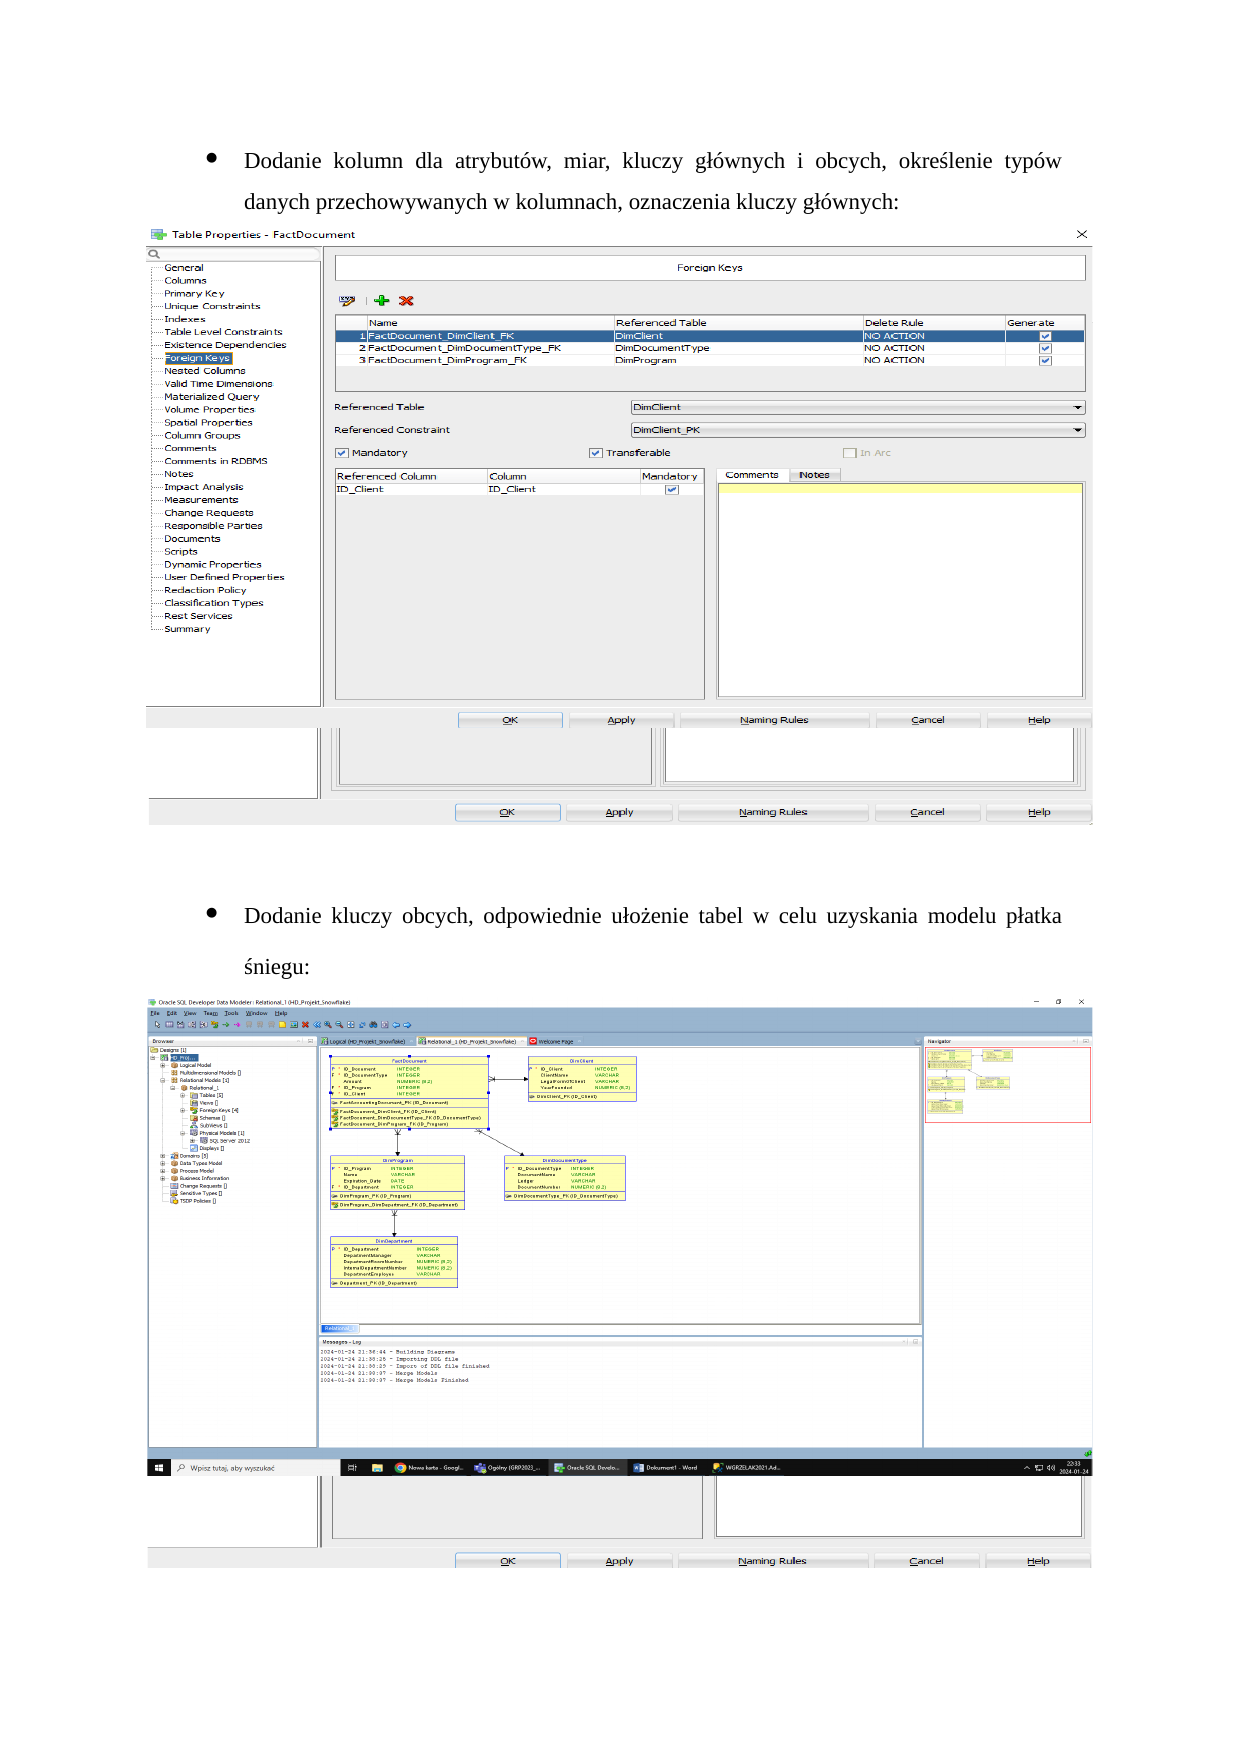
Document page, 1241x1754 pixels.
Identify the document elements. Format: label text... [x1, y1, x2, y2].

list Dodanie kluczy obcych, odpowiednie ułożenie tabel w celu uzyskania modelu płatka śniegu: [207, 902, 1063, 981]
picture [146, 228, 1093, 825]
list Dodanie kolumn dla atrybutów, miar, kluczy głównych i obcych, określenie typów danych przechowywanych w kolumnach, oznaczenia kluczy głównych: [207, 148, 1063, 215]
picture [147, 997, 1093, 1568]
